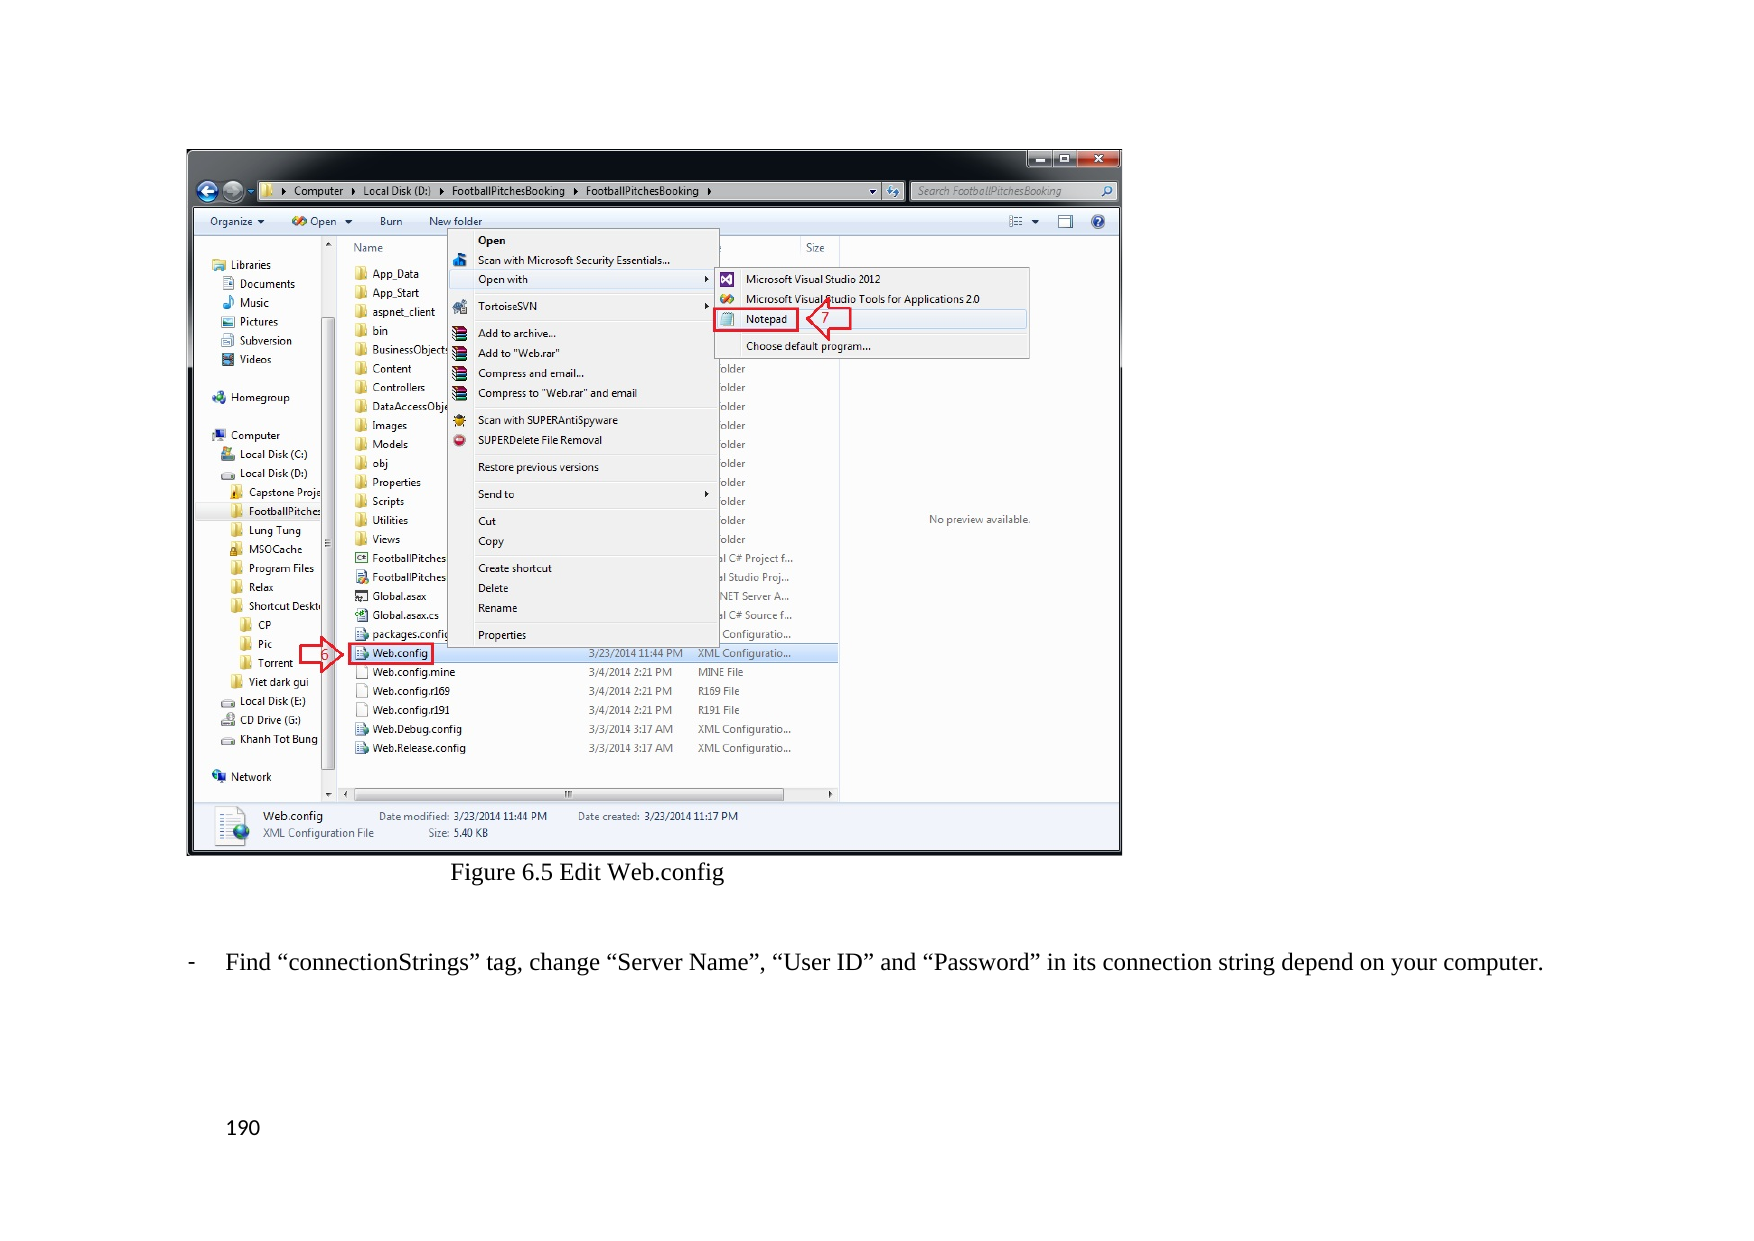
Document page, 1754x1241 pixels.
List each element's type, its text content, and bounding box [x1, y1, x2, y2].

list Find “connectionStrings” tag, change “Server Name”, “User ID” and “Password” in its connection string depend on your computer. [188, 946, 1604, 977]
picture [186, 149, 1123, 856]
text Figure 6.5 Edit Web.config [376, 857, 1604, 885]
